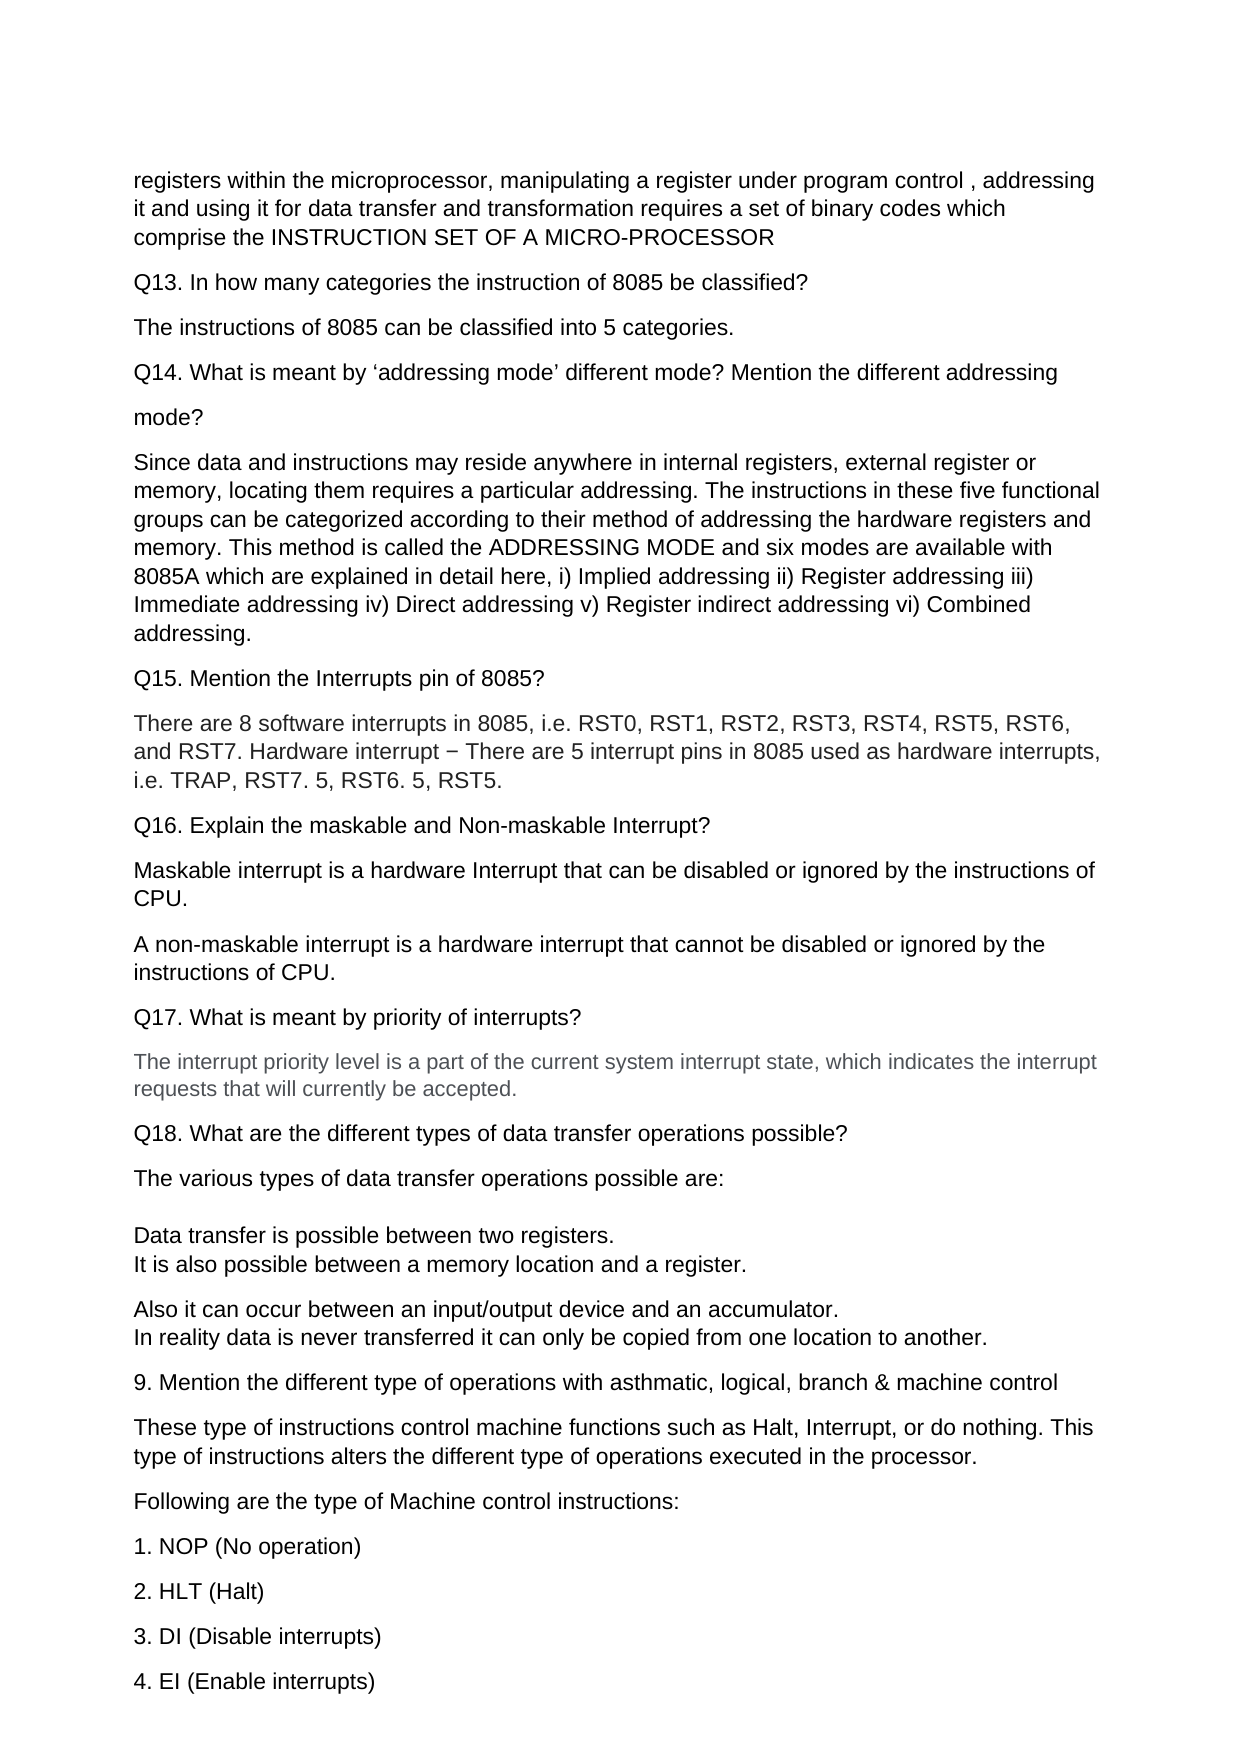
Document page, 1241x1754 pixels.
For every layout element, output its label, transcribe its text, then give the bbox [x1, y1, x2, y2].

text Q14. What is meant by ‘addressing mode’ different mode? Mention the different addressing [133, 359, 1103, 385]
text The instructions of 8085 can be classified into 5 categories. [133, 314, 1103, 340]
text 9. Mention the different type of operations with asthmatic, logical, branch & machine control [133, 1369, 1103, 1396]
text These type of instructions control machine functions such as Halt, Interrupt, or do nothing. This type of instructions alters the different type of operations executed in the processor. [133, 1414, 1103, 1469]
text Q18. What are the different types of data transfer operations possible? [133, 1120, 1103, 1147]
text Since data and instructions may reside anywhere in internal registers, external register or memory, locating them requires a particular addressing. The instructions in these five functional groups can be categorized according to their method of addressing the hardware registers and memory. This method is called the ADDRESSING MODE and six modes are available with 8085A which are explained in detail here, i) Implied addressing ii) Register addressing iii) Immediate addressing iv) Direct addressing v) Register indirect addressing vi) Combined addressing. [133, 449, 1103, 646]
text 1. NOP (No operation) [133, 1533, 1103, 1559]
text Following are the type of Machine control instructions: [133, 1488, 1103, 1514]
text Q15. Mention the Interrupts pin of 8085? [133, 665, 1103, 691]
text 4. EI (Enable interrupts) [133, 1668, 1103, 1695]
text 3. DI (Disable interrupts) [133, 1623, 1103, 1649]
text Q13. In how many categories the instruction of 8085 be classified? [133, 269, 1103, 295]
text The interrupt priority level is a part of the current system interrupt state, which indicates the interrupt requests that will currently be accepted. [133, 1049, 1103, 1102]
text There are 8 software interrupts in 8085, i.e. RST0, RST1, RST2, RST3, RST4, RST5, RST6, and RST7. Hardware interrupt − There are 5 interrupt pins in 8085 used as hardware interrupts, i.e. TRAP, RST7. 5, RST6. 5, RST5. [133, 710, 1103, 793]
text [133, 167, 1103, 250]
text Also it can occur between an input/output device and an accumulator. In reality data is never transferred it can only be copied from one location to another. [133, 1296, 1103, 1351]
text Maskable interrupt is a hardware Interrupt that can be disabled or ignored by the instructions of CPU. [133, 857, 1103, 912]
text Q17. What is meant by priority of interrupts? [133, 1004, 1103, 1030]
text The various types of data transfer operations possible are: Data transfer is possible between two registers. It is also possible between a memory location and a register. [133, 1165, 1103, 1277]
text A non-maskable interrupt is a hardware interrupt that cannot be disabled or ignored by the instructions of CPU. [133, 931, 1103, 985]
text 2. HLT (Halt) [133, 1578, 1103, 1604]
text mode? [133, 404, 1103, 430]
text Q16. Explain the maskable and Non-maskable Interrupt? [133, 812, 1103, 838]
